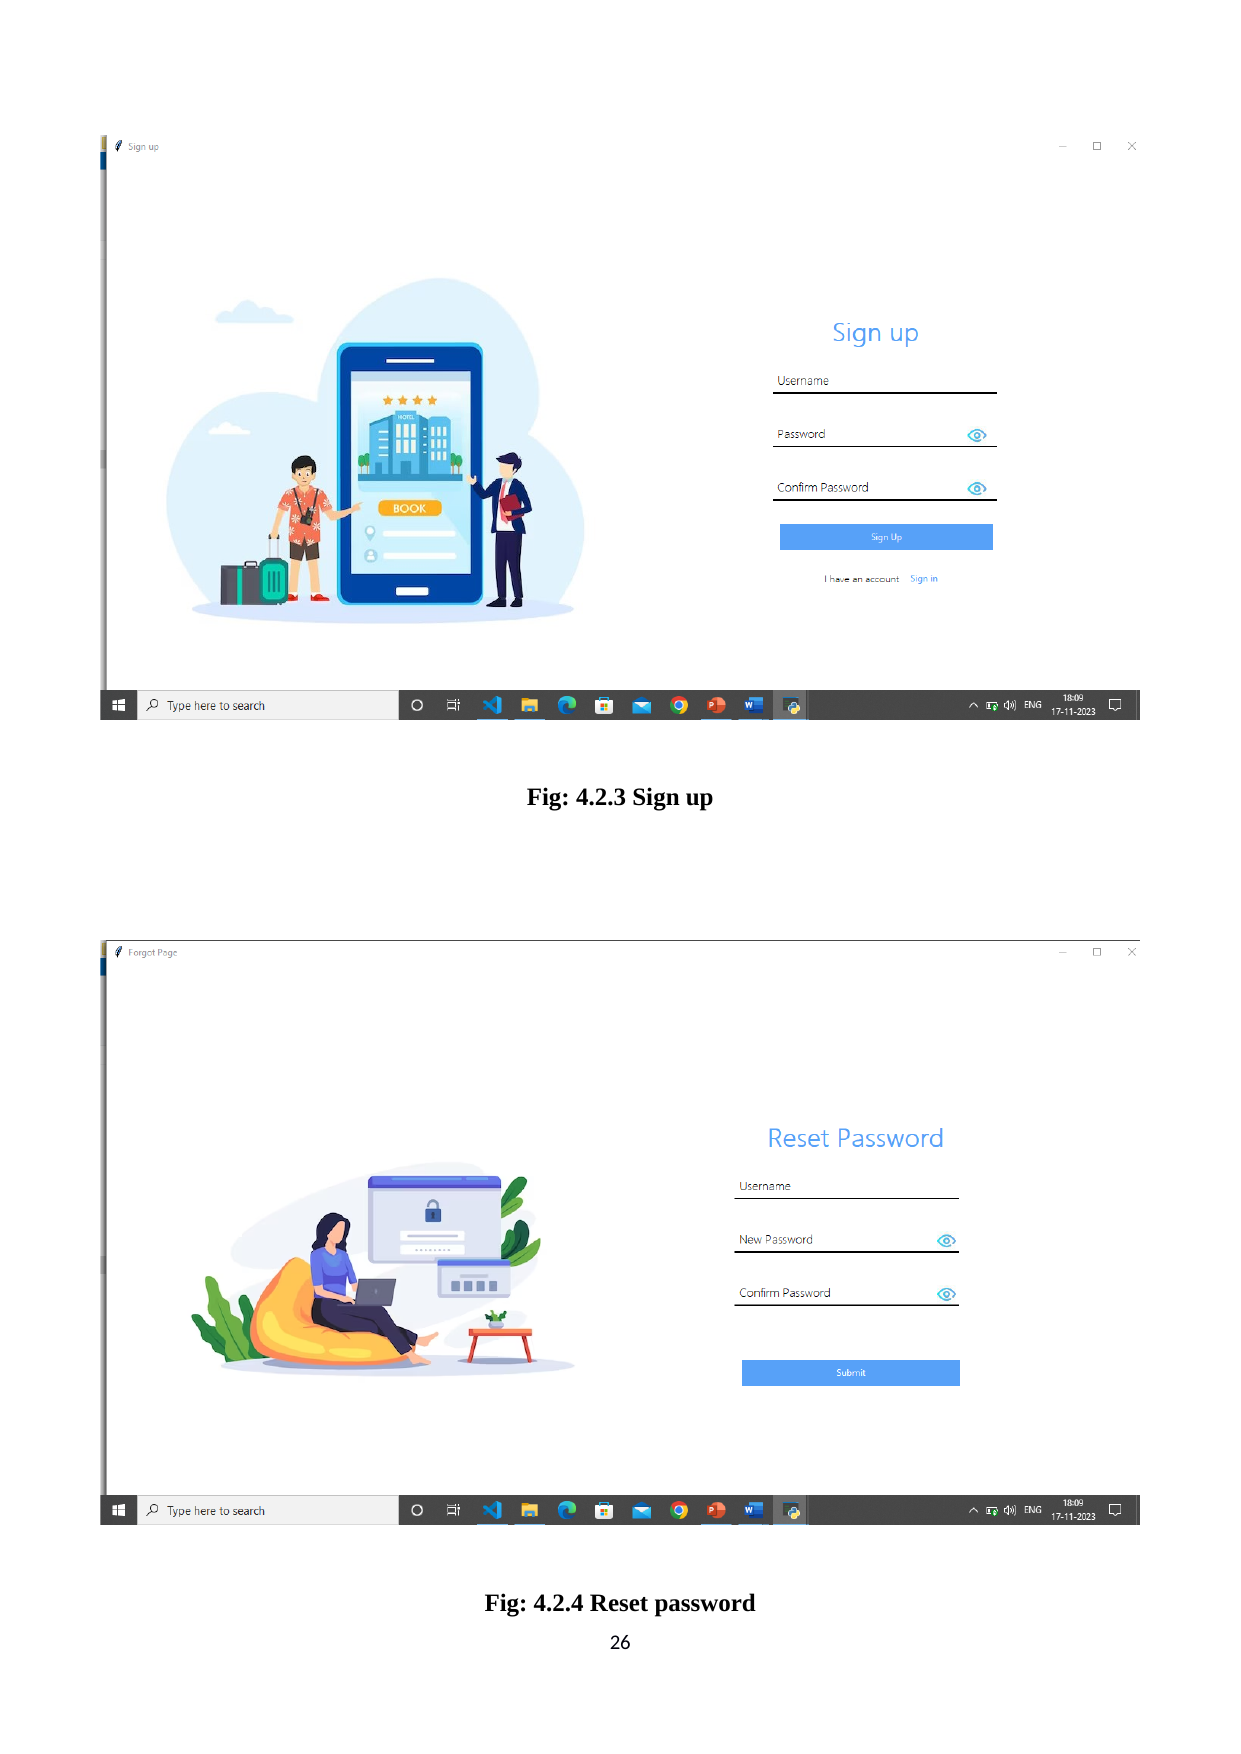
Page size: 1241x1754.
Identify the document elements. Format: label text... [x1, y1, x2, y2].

text Fig: 4.2.3 Sign up [100, 782, 1140, 811]
picture [100, 940, 1140, 1525]
text Fig: 4.2.4 Reset password [100, 1588, 1140, 1617]
picture [100, 135, 1140, 720]
